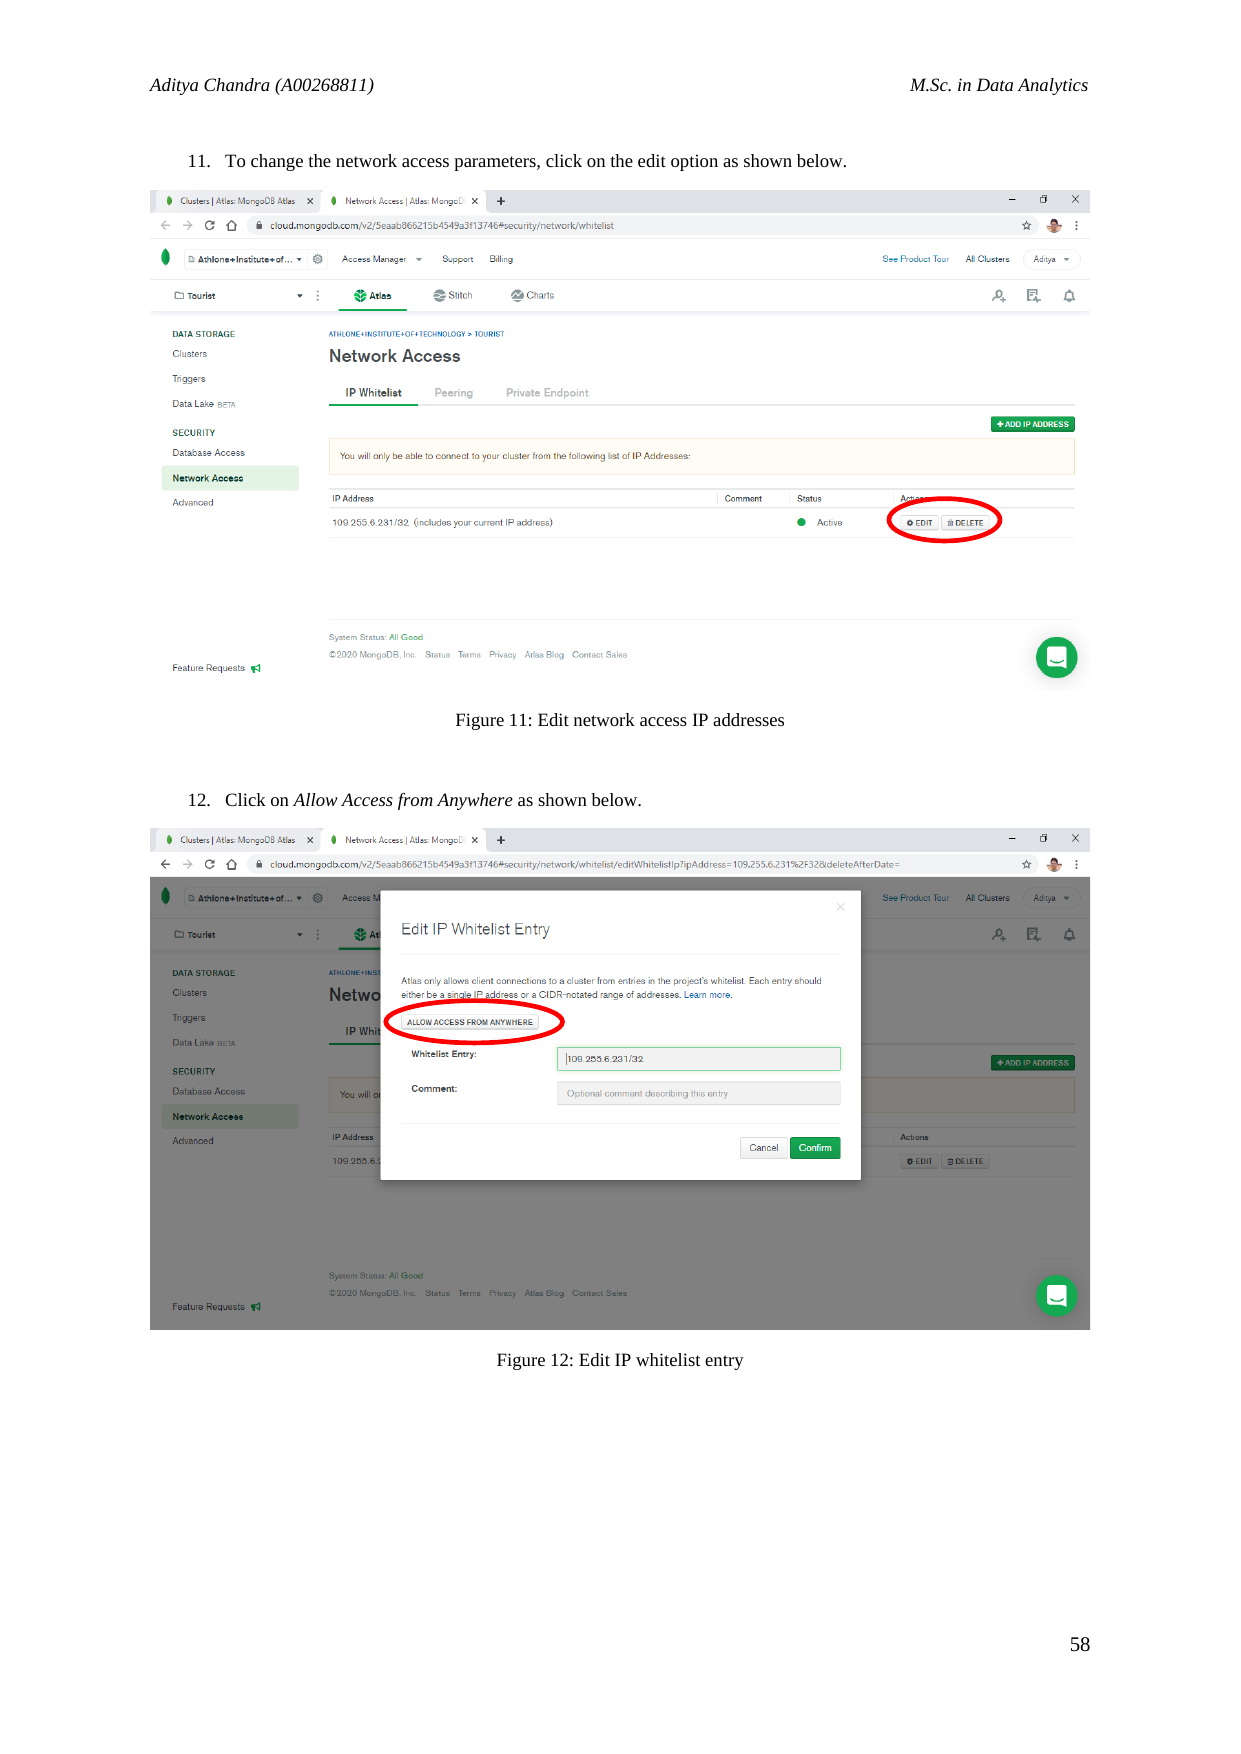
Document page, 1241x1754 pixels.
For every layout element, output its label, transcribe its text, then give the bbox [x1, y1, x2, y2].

picture [150, 190, 1091, 691]
list To change the network access parameters, click on the edit option as shown below. [187, 150, 1090, 172]
picture [150, 828, 1091, 1330]
list Click on Allow Access from Anywhere as shown below. [187, 789, 1090, 811]
text Figure 12: Edit IP whitelist entry [150, 1349, 1090, 1370]
text Figure 11: Edit network access IP addresses [150, 709, 1090, 731]
